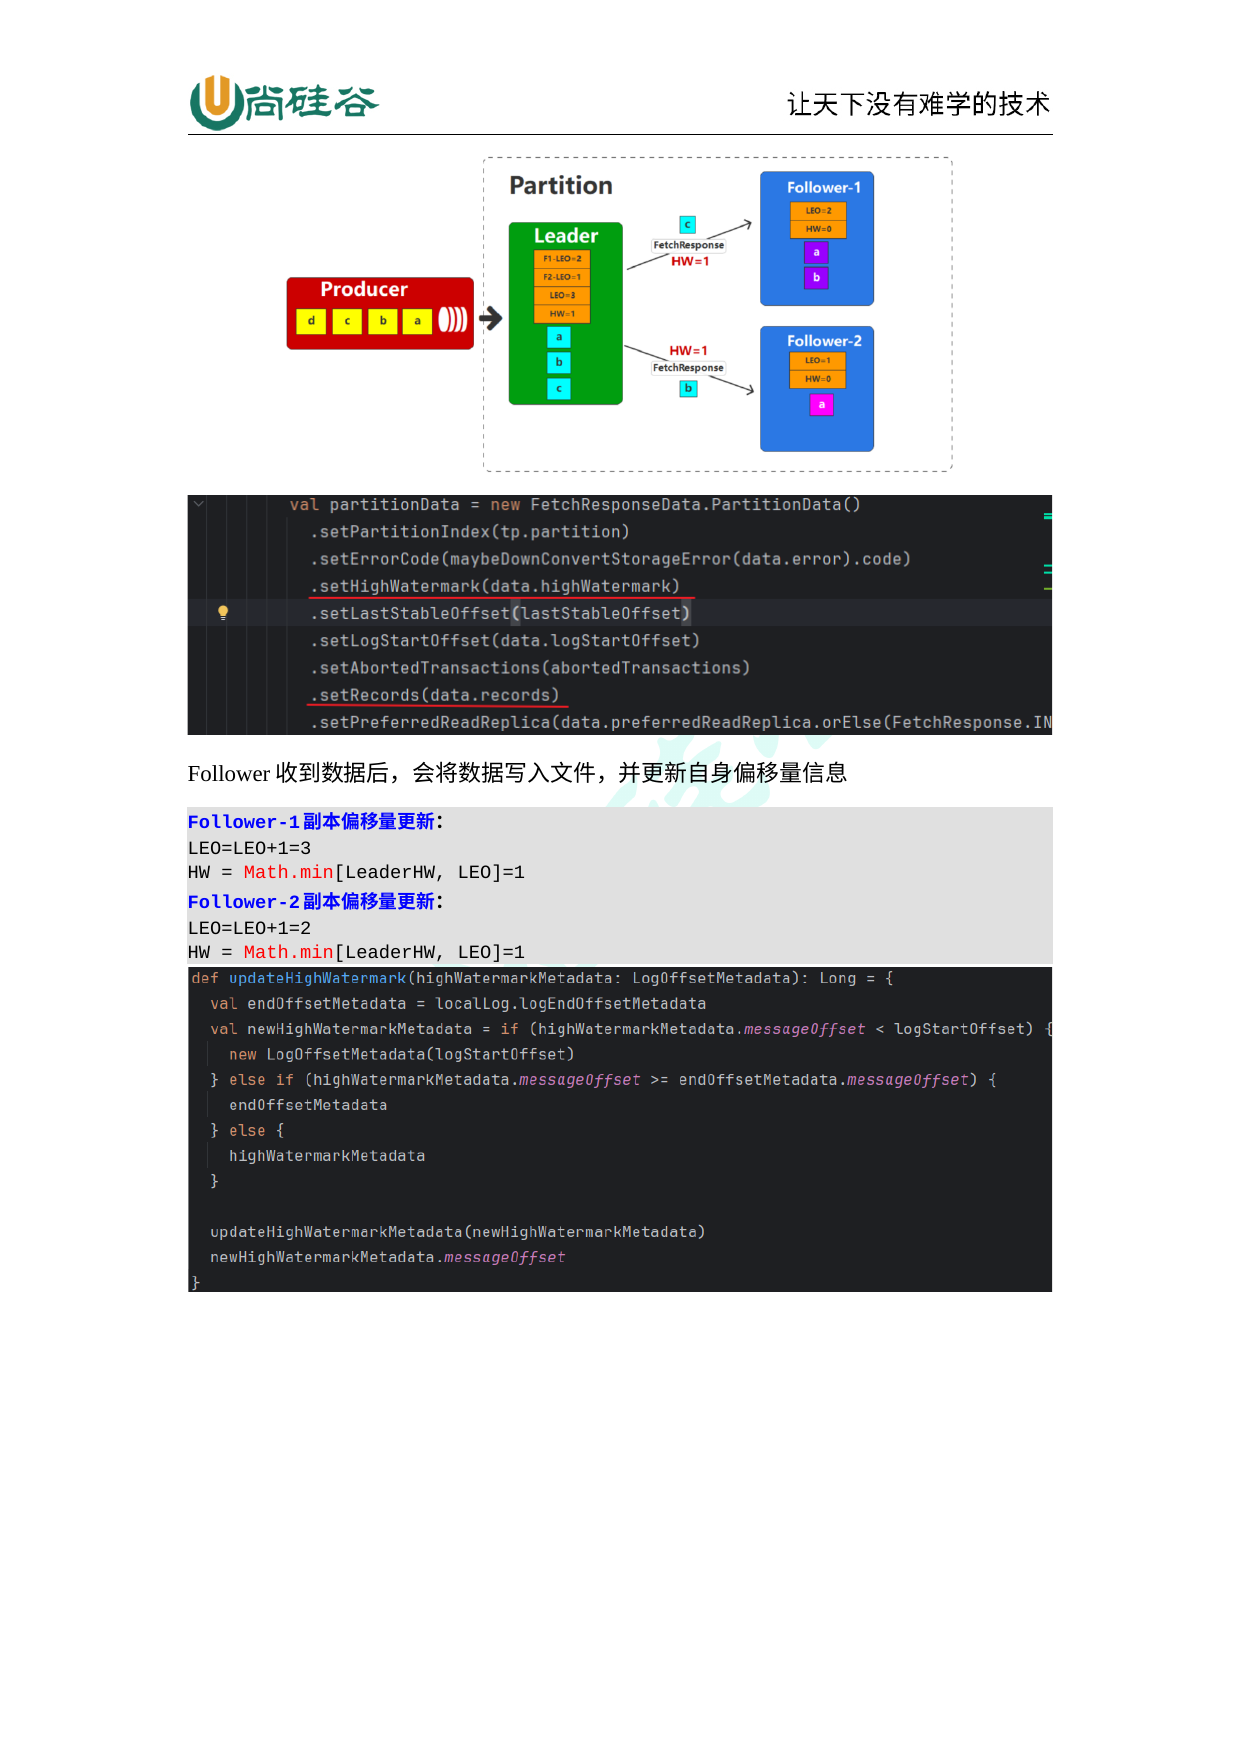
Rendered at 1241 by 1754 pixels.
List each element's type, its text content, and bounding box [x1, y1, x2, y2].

text LEO=LEO+1=3 [187, 838, 1053, 860]
text Follower-1副本偏移量更新： [187, 807, 1053, 834]
text LEO=LEO+1=2 [187, 919, 1053, 940]
picture [187, 73, 1053, 132]
text HW = Math.min[LeaderHW, LEO]=1 [187, 863, 1053, 884]
text Follower-2副本偏移量更新： [187, 887, 1053, 914]
text Follower收到数据后，会将数据写入文件，并更新自身偏移量信息 [187, 755, 1053, 788]
picture [188, 967, 1053, 1292]
text HW = Math.min[LeaderHW, LEO]=1 [187, 943, 1053, 964]
picture [187, 495, 1053, 735]
picture [283, 156, 957, 475]
